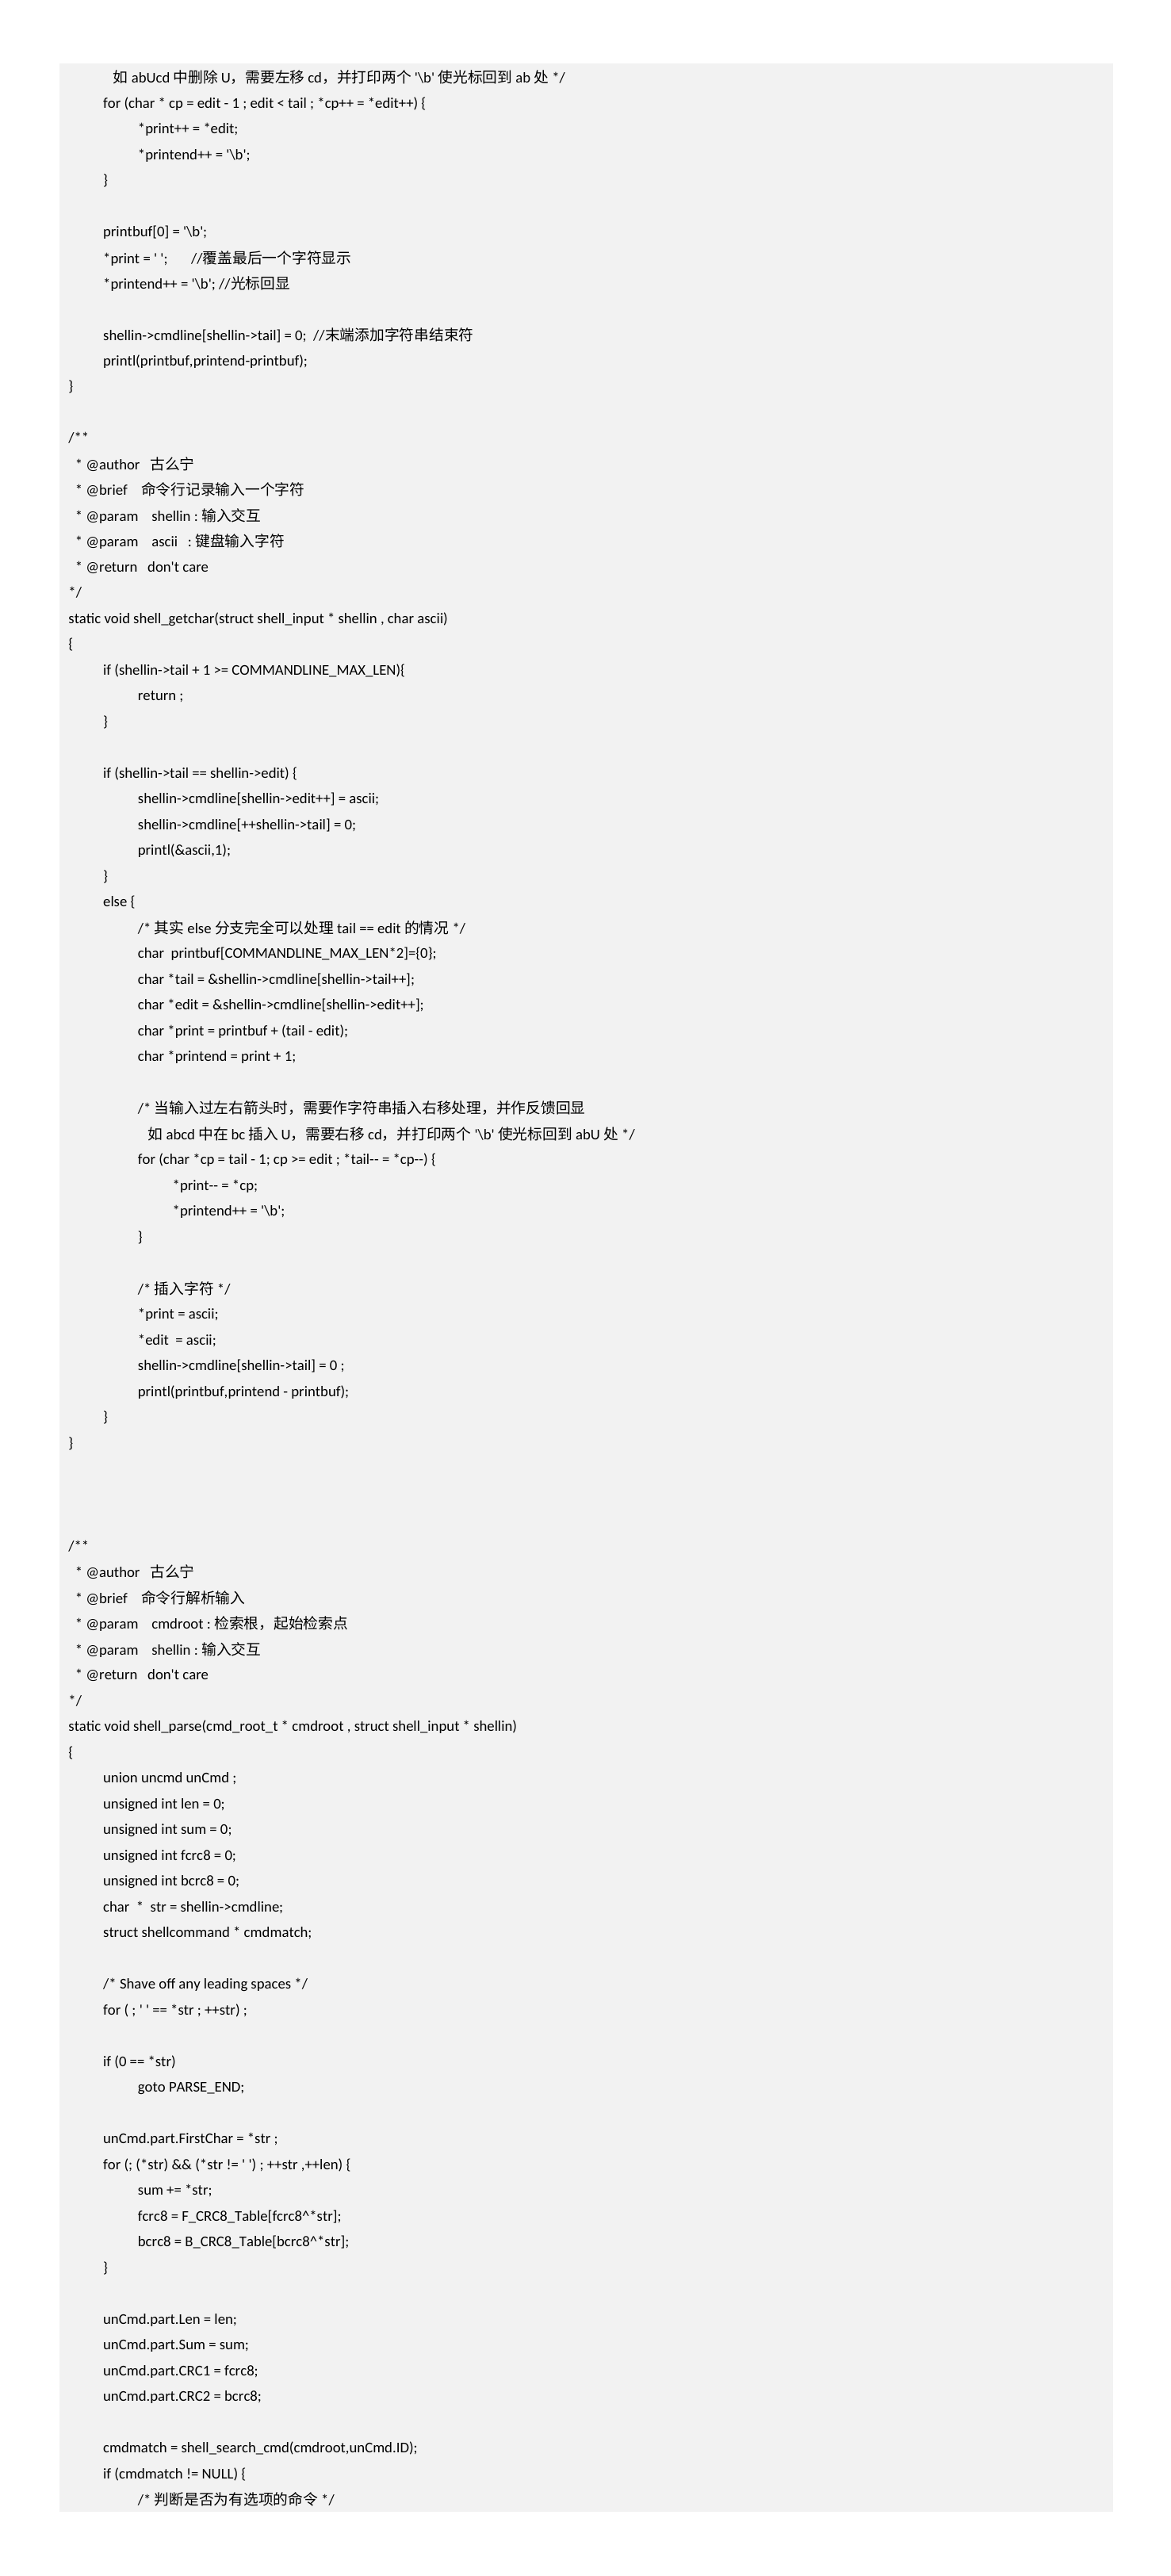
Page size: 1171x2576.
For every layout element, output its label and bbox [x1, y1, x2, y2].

table_header [59, 63, 1113, 2512]
